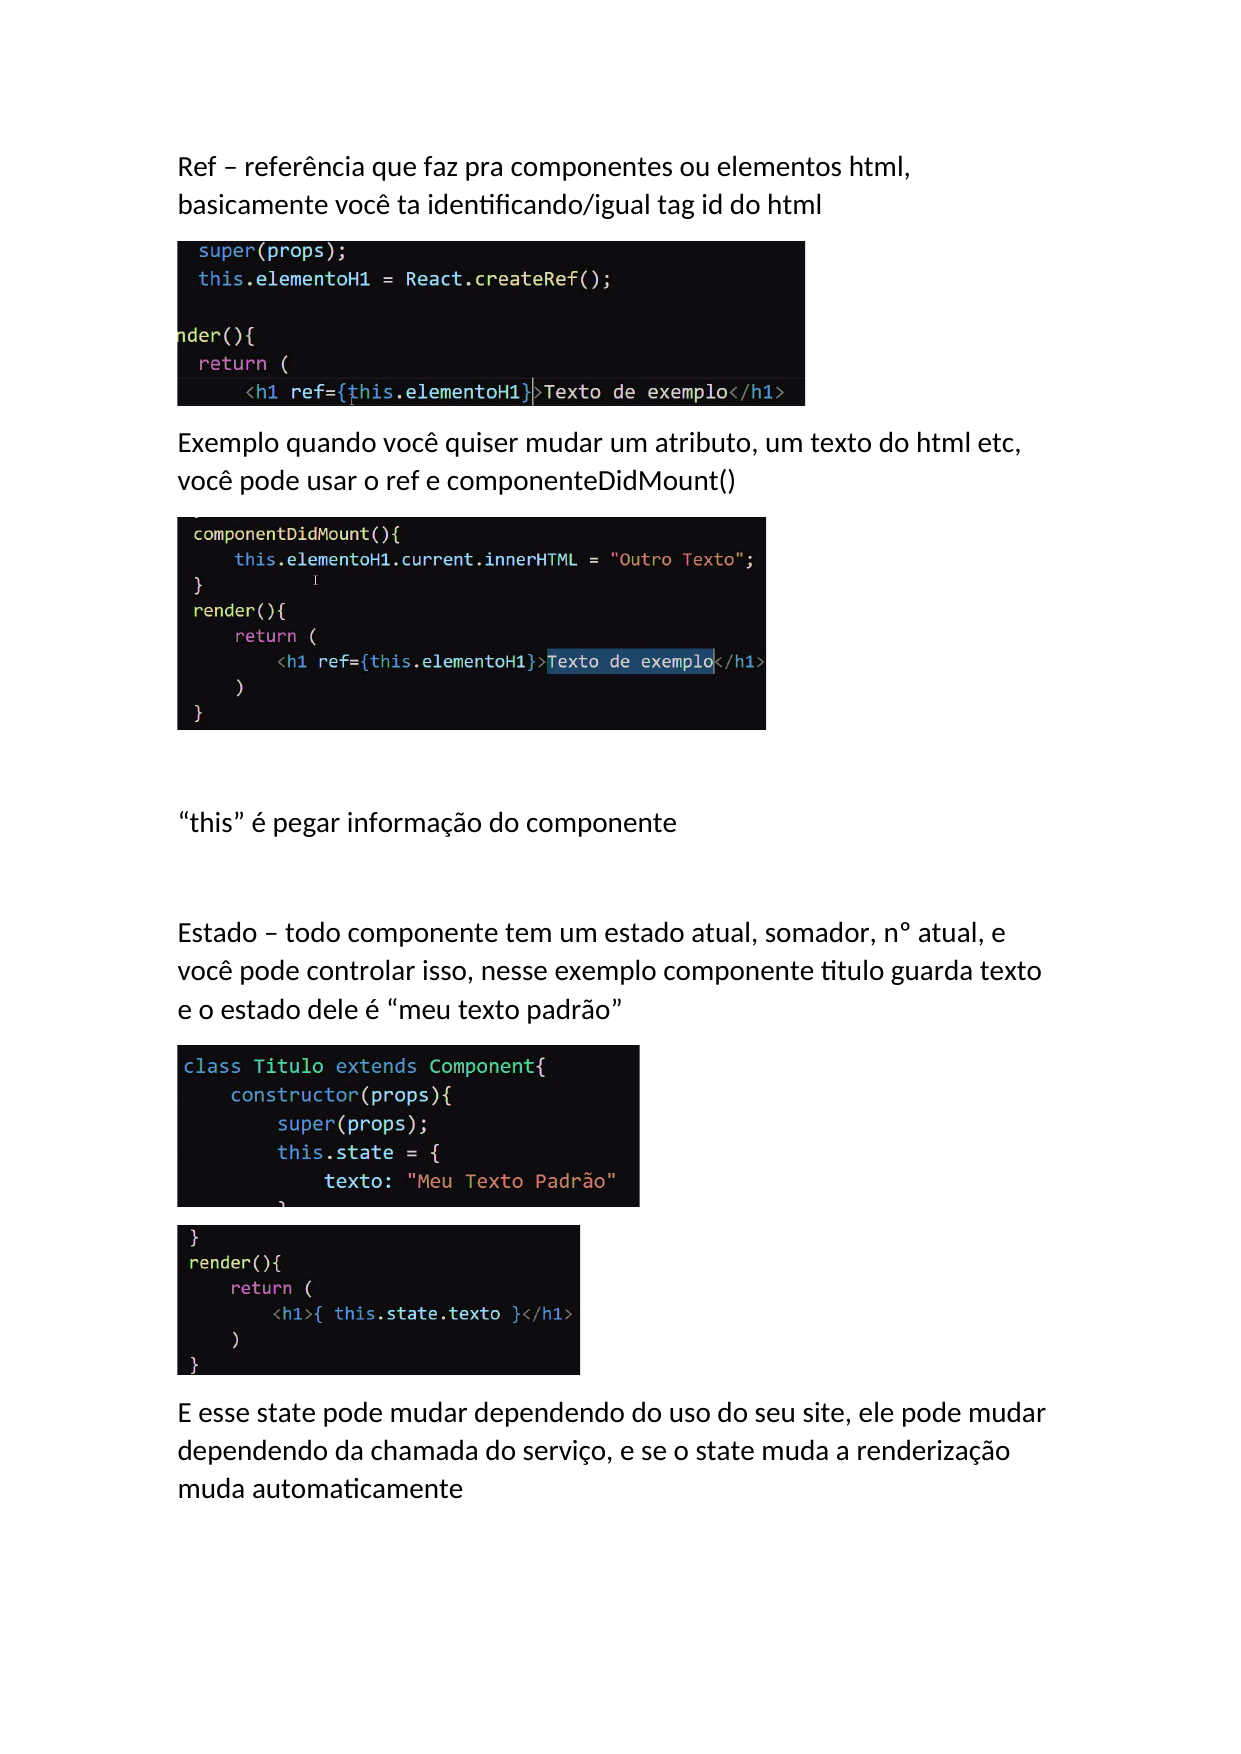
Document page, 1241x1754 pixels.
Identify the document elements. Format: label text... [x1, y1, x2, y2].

picture [177, 1225, 581, 1375]
text “this” é pegar informação do componente [177, 804, 1063, 839]
text E esse state pode mudar dependendo do uso do seu site, ele pode mudar dependendo da chamada do serviço, e se o state muda a renderização muda automaticamente [177, 1394, 1063, 1506]
picture [177, 241, 806, 406]
text Exemplo quando você quiser mudar um atributo, um texto do html etc, você pode usar o ref e componenteDidMount() [177, 424, 1063, 498]
text Ref – referência que faz pra componentes ou elementos html, basicamente você ta identificando/igual tag id do html [177, 148, 1063, 222]
text Estado – todo componente tem um estado atual, somador, nº atual, e você pode controlar isso, nesse exemplo componente titulo guarda texto e o estado dele é “meu texto padrão” [177, 914, 1063, 1026]
picture [177, 1045, 640, 1207]
picture [177, 517, 767, 730]
